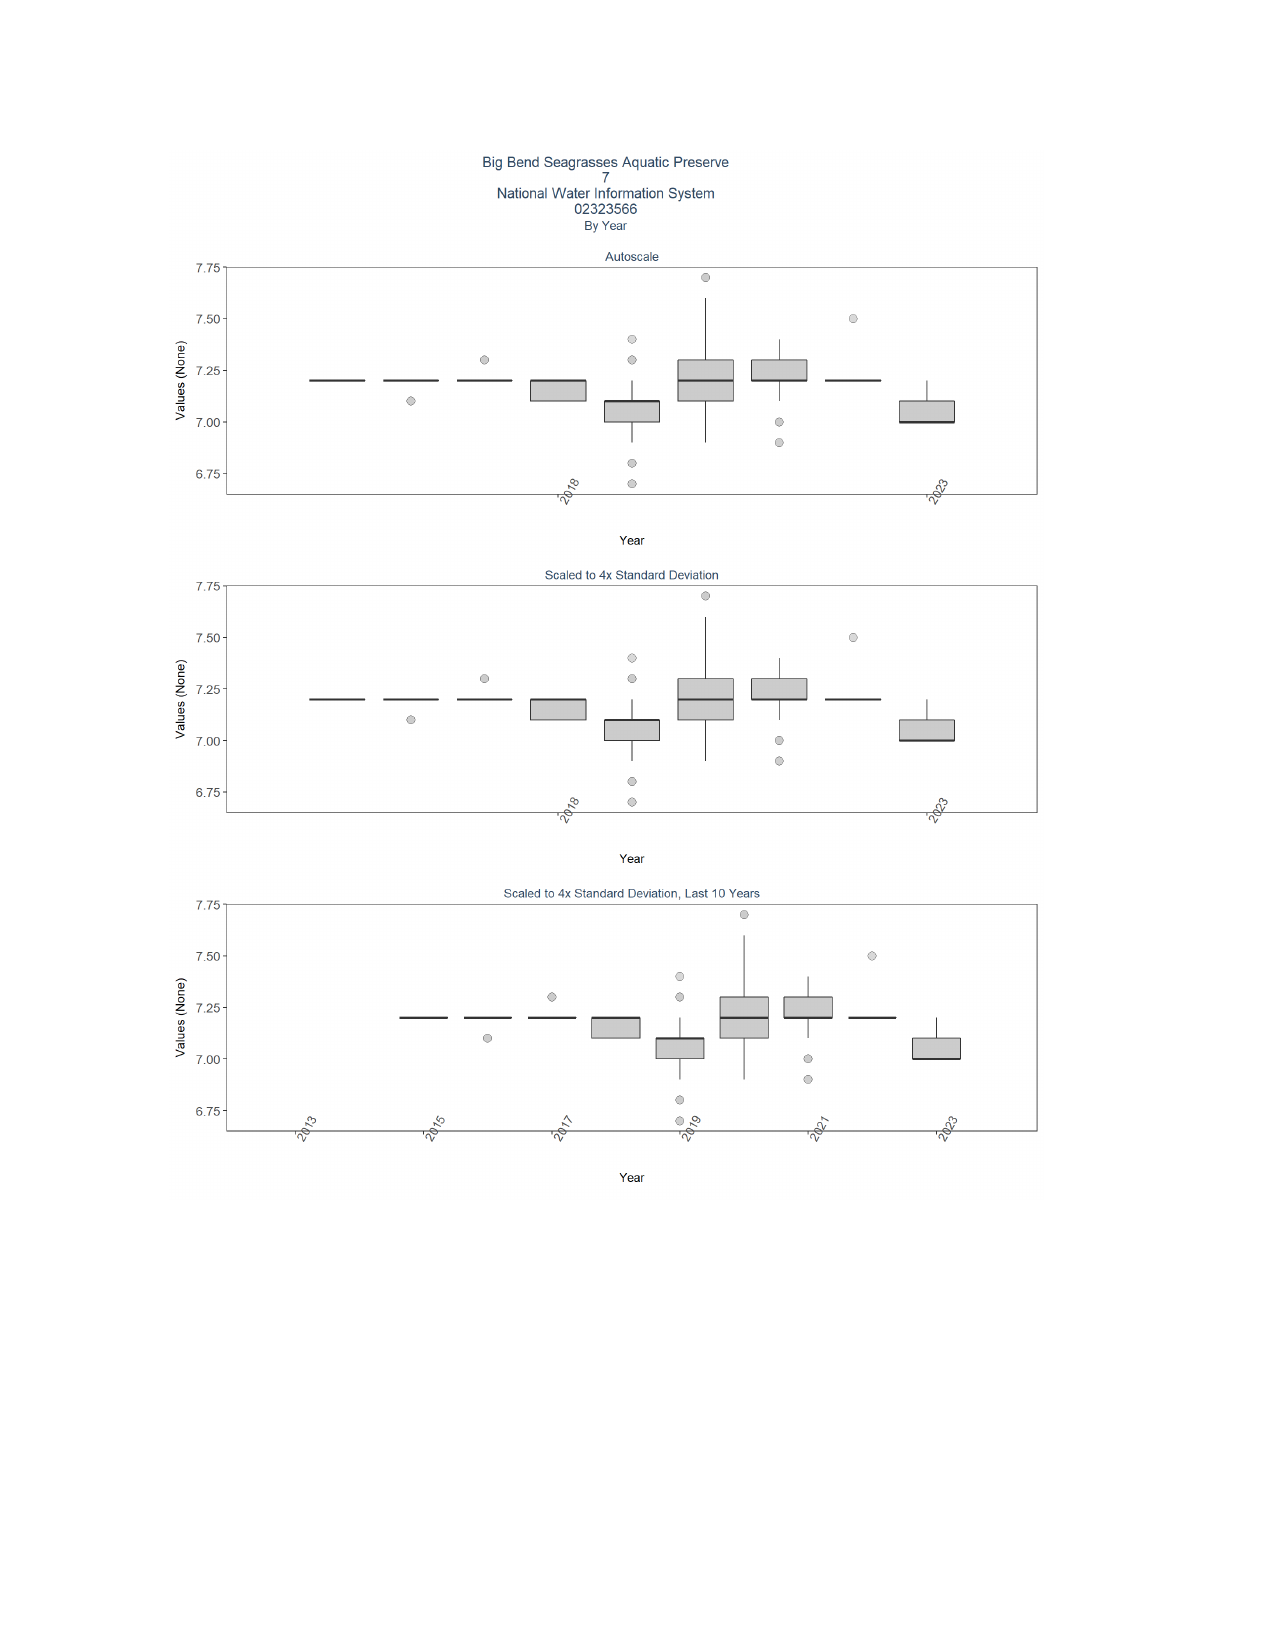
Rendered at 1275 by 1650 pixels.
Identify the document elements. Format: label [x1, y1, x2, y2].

picture [168, 150, 1044, 1200]
